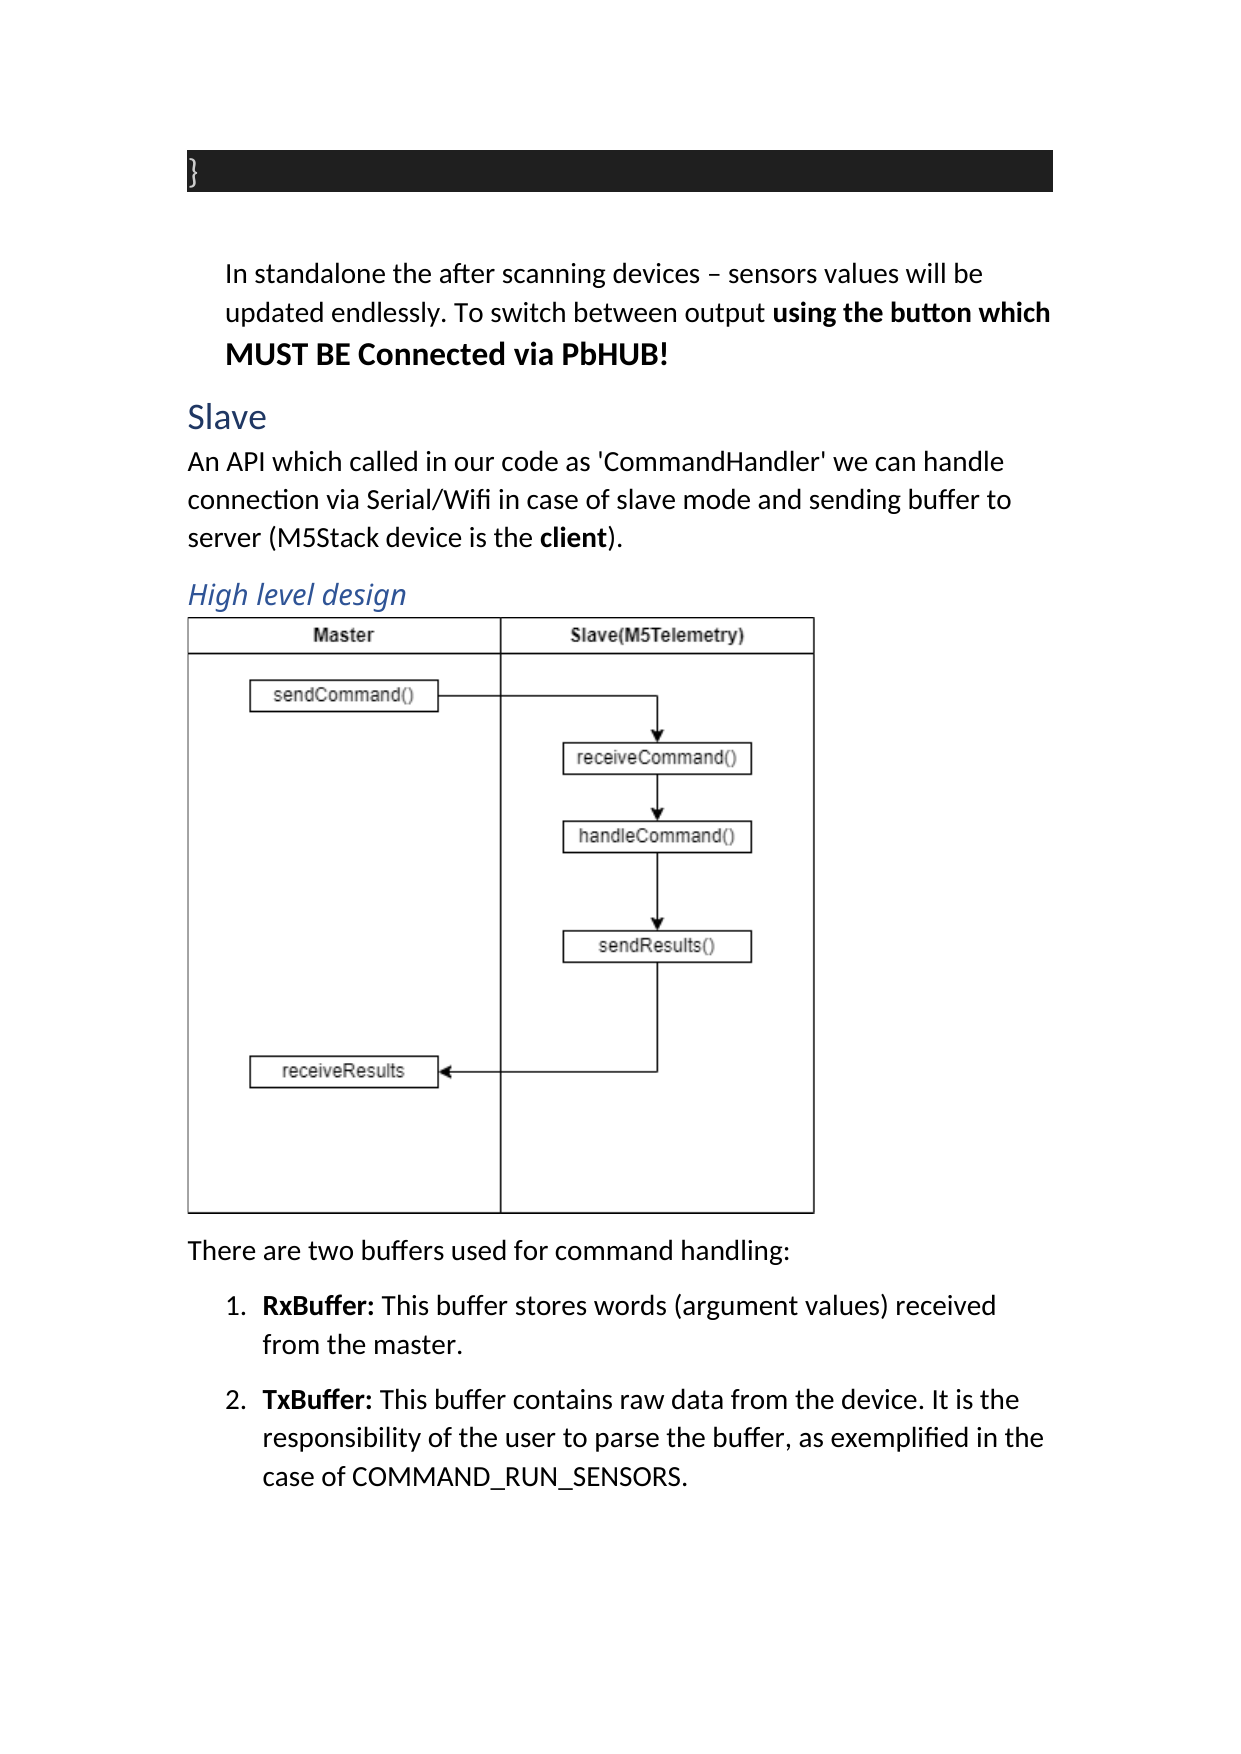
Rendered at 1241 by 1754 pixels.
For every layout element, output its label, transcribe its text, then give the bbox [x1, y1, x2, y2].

list TxBuffer: This buffer contains raw data from the device. It is the responsibility of the user to parse the buffer, as exemplified in the case of COMMAND_RUN_SENSORS. [225, 1381, 1053, 1493]
subtitle High level design [187, 575, 1053, 614]
picture [187, 617, 815, 1214]
text } [187, 150, 1053, 192]
list RxBuffer: This buffer stores words (argument values) received from the master. [225, 1287, 1053, 1361]
text There are two buffers used for command handling: [187, 1232, 1053, 1268]
text An API which called in our code as 'CommandHandler' we can handle connection via Serial/Wifi in case of slave mode and sending buffer to server (M5Stack device is the client). [187, 443, 1053, 555]
text In standalone the after scanning devices – sensors values will be updated endlessly. To switch between output using the button which MUST BE Connected via PbHUB! [225, 255, 1053, 373]
subtitle Slave [187, 393, 1053, 439]
